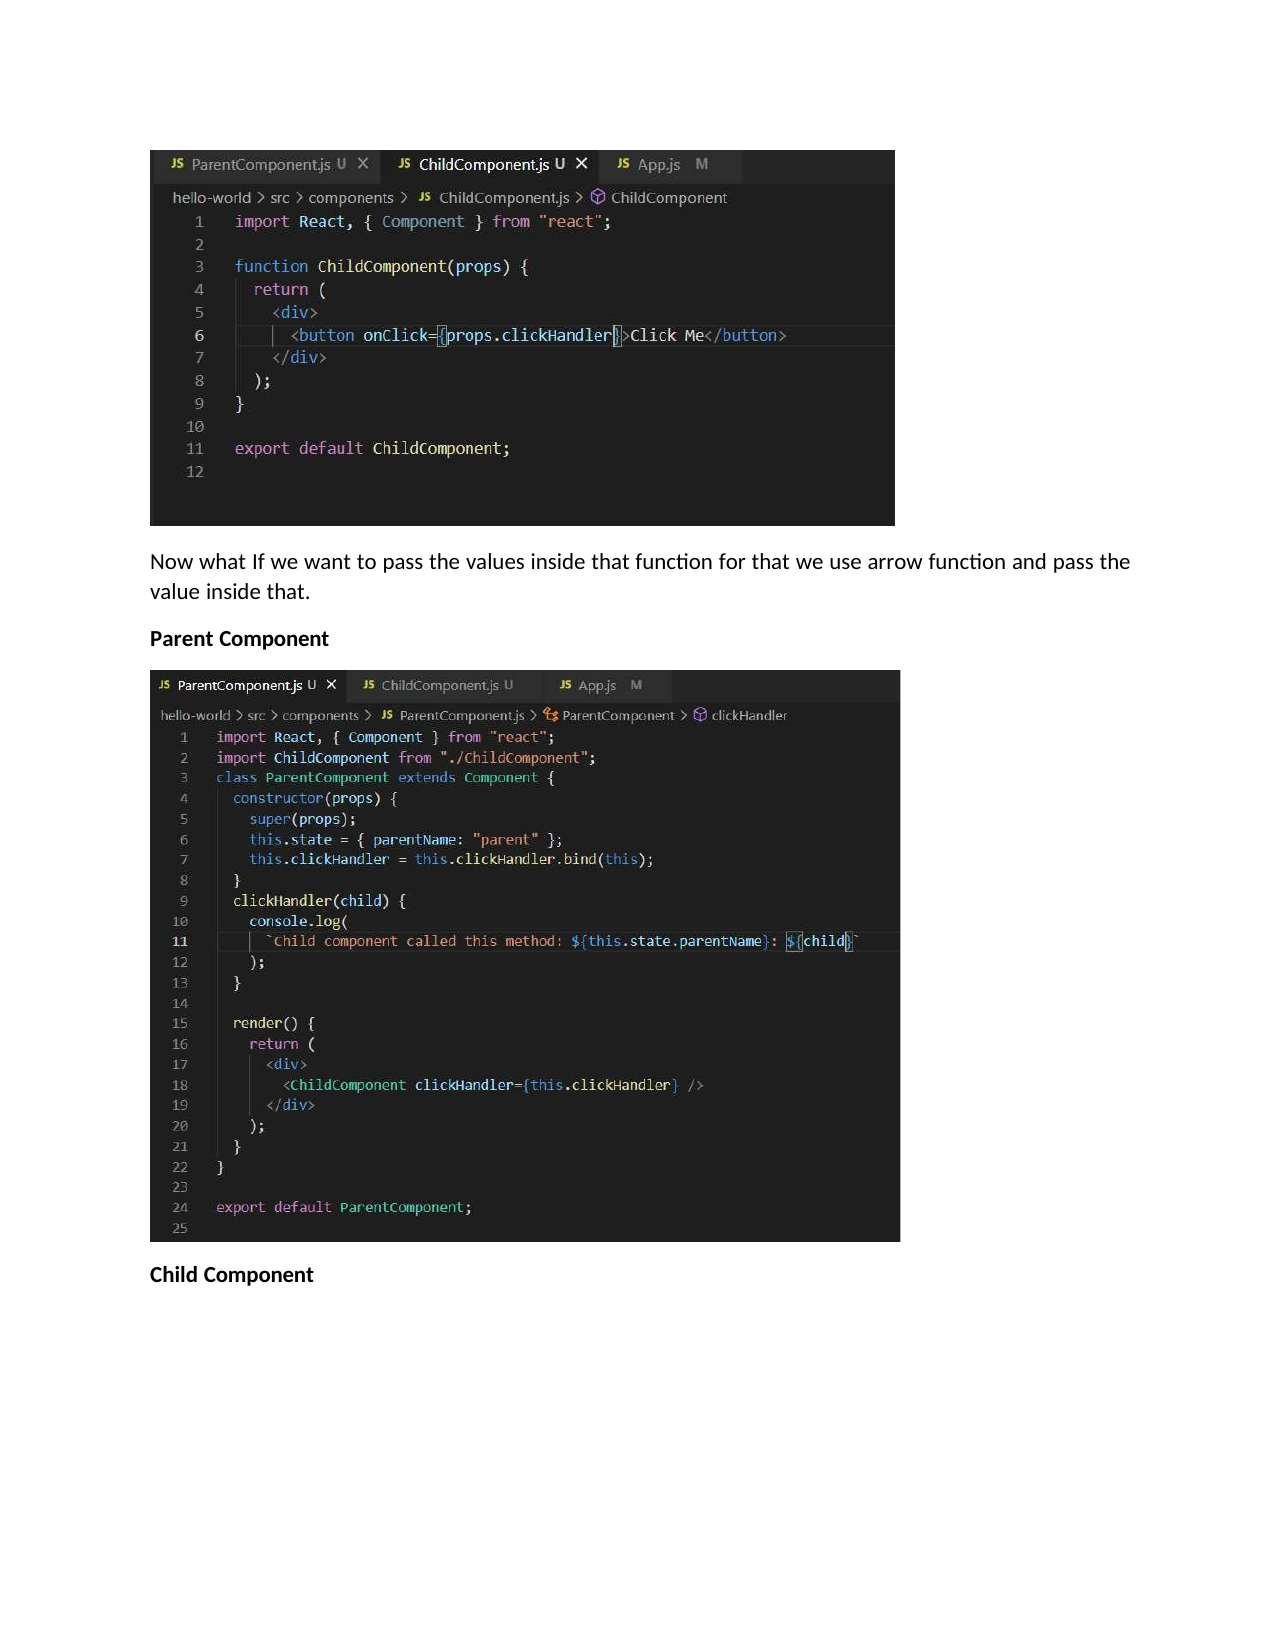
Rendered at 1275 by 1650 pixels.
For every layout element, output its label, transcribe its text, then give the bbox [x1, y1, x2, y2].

picture [150, 150, 895, 526]
text Parent Component [150, 624, 1137, 652]
text Now what If we want to pass the values inside that function for that we use arrow function and pass the value inside that. [150, 547, 1137, 605]
text Child Component [150, 687, 1137, 1288]
picture [150, 670, 901, 687]
